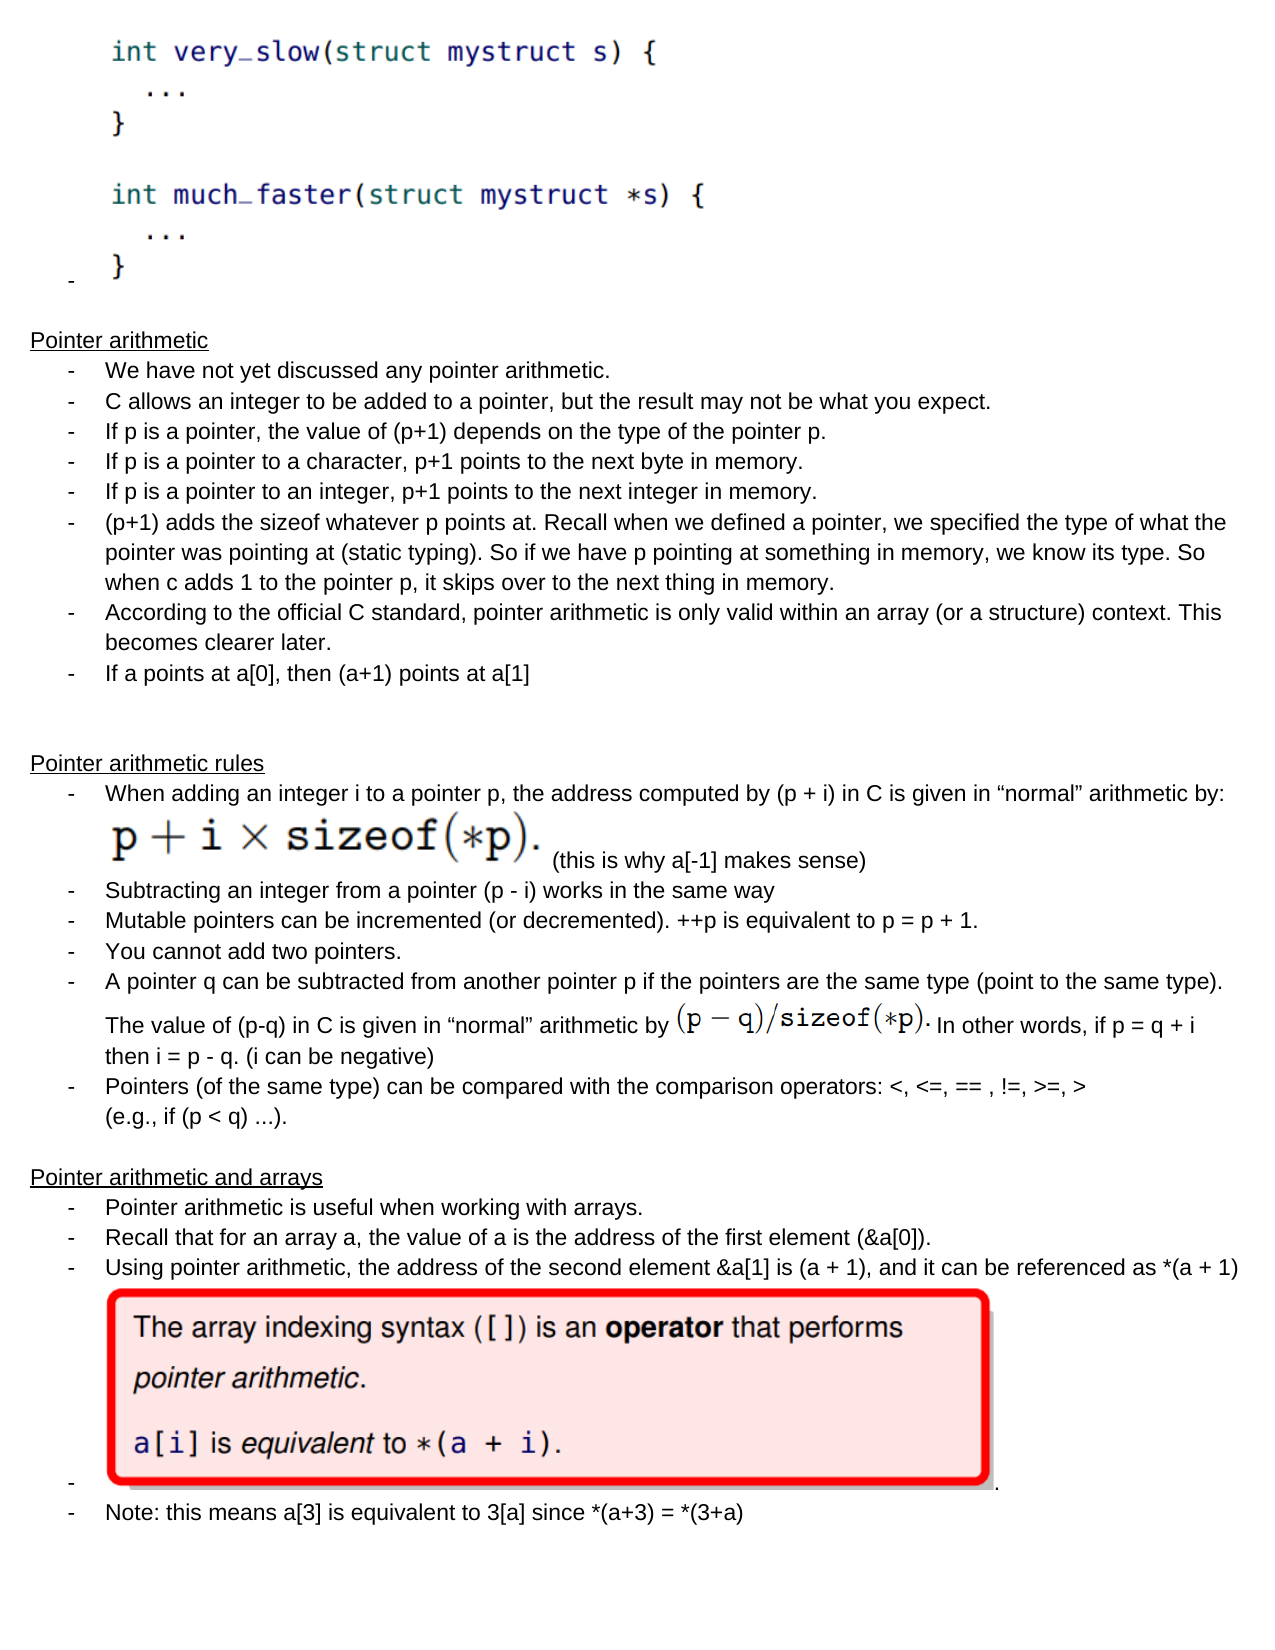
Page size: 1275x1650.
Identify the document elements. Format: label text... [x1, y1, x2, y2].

text Pointer arithmetic [30, 327, 1245, 354]
text Pointer arithmetic rules [30, 750, 1245, 777]
list A pointer q can be subtracted from another pointer p if the pointers are the same type (point to the same type). The value of (p-q) in C is given in “normal” arithmetic by In other words, if p = q + i then i = p - q. (i can be negative) [67, 968, 1245, 1069]
text (e.g., if (p < q) ...). [105, 1103, 1245, 1129]
list When adding an integer i to a pointer p, the address computed by (p + i) in C is given in “normal” arithmetic by: [67, 780, 1245, 807]
picture [105, 1284, 994, 1490]
picture [675, 998, 937, 1034]
list We have not yet discussed any pointer arithmetic. [67, 357, 1245, 384]
list Note: this means a[3] is equivalent to 3[a] since *(a+3) = *(3+a) [67, 1499, 1245, 1525]
list If p is a pointer to an integer, p+1 points to the next integer in memory. [67, 478, 1245, 505]
list According to the official C standard, pointer arithmetic is only valid within an array (or a structure) context. This becomes clearer later. [67, 599, 1245, 656]
list C allows an integer to be added to a pointer, but the result may not be what you expect. [67, 388, 1245, 414]
picture [105, 30, 710, 289]
list If p is a pointer to a character, p+1 points to the next byte in memory. [67, 448, 1245, 474]
list If a points at a[0], then (a+1) points at a[1] [67, 659, 1245, 686]
list Subtracting an integer from a pointer (p - i) works in the same way [67, 877, 1245, 903]
list Recall that for an array a, the value of a is the address of the first element (&a[0]). [67, 1224, 1245, 1250]
list (p+1) adds the sizeof whatever p points at. Recall when we defined a pointer, we specified the type of what the pointer was pointing at (static typing). So if we have p pointing at something in memory, we know its type. So when c adds 1 to the pointer p, it skips over to the next thing in memory. [67, 508, 1245, 595]
list Pointer arithmetic is useful when working with arrays. [67, 1194, 1245, 1220]
picture [105, 810, 552, 869]
list Using pointer arithmetic, the address of the second element &a[1] is (a + 1), and it can be referenced as *(a + 1) [67, 1254, 1245, 1281]
list If p is a pointer, the value of (p+1) depends on the type of the pointer p. [67, 418, 1245, 444]
list Pointers (of the same type) can be compared with the comparison operators: <, <=, == , !=, >=, > [67, 1073, 1245, 1099]
list You cannot add two pointers. [67, 938, 1245, 964]
text Pointer arithmetic and arrays [30, 1163, 1245, 1190]
list Mutable pointers can be incremented (or decremented). ++p is equivalent to p = p + 1. [67, 907, 1245, 934]
